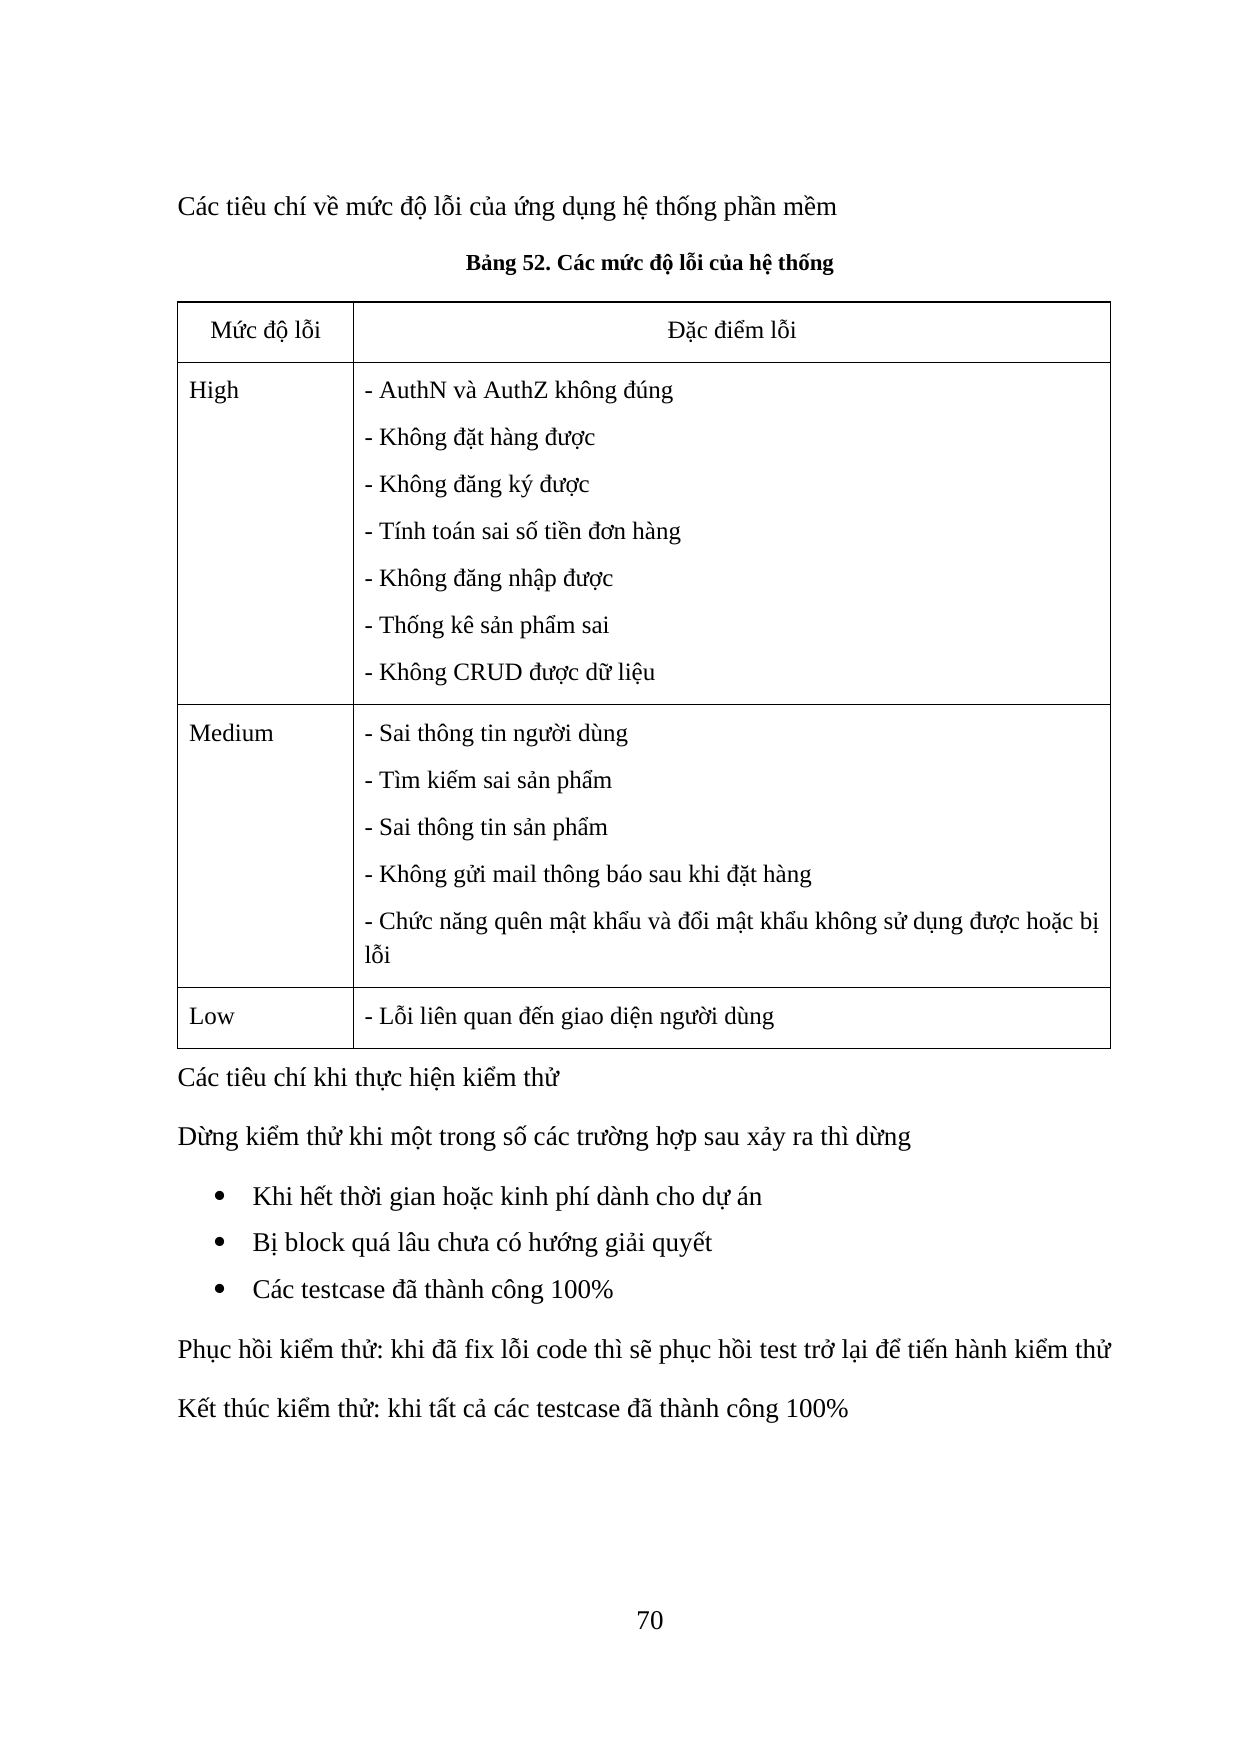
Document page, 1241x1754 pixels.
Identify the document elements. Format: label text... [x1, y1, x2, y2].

table_cell Medium [178, 705, 353, 987]
text Phục hồi kiểm thử: khi đã fix lỗi code thì sẽ phục hồi test trở lại để tiến hành kiểm thử [177, 1333, 1122, 1364]
table_header Đặc điểm lỗi [354, 303, 1110, 362]
table_cell - Sai thông tin người dùng - Tìm kiếm sai sản phẩm - Sai thông tin sản phẩm - Không gửi mail thông báo sau khi đặt hàng - Chức năng quên mật khẩu và đổi mật khẩu không sử dụng được hoặc bị lỗi [354, 705, 1110, 987]
table_cell Low [178, 988, 353, 1048]
list Bị block quá lâu chưa có hướng giải quyết [215, 1227, 1122, 1258]
table_cell High [178, 363, 353, 704]
text Các tiêu chí khi thực hiện kiểm thử [177, 1061, 1122, 1092]
text Kết thúc kiểm thử: khi tất cả các testcase đã thành công 100% [177, 1392, 1122, 1423]
table_cell - AuthN và AuthZ không đúng - Không đặt hàng được - Không đăng ký được - Tính toán sai số tiền đơn hàng - Không đăng nhập được - Thống kê sản phẩm sai - Không CRUD được dữ liệu [354, 363, 1110, 704]
table_cell - Lỗi liên quan đến giao diện người dùng [354, 988, 1110, 1048]
text Các tiêu chí về mức độ lỗi của ứng dụng hệ thống phần mềm [177, 190, 1122, 221]
list Các testcase đã thành công 100% [215, 1273, 1122, 1305]
table_header Mức độ lỗi [178, 303, 353, 362]
list Khi hết thời gian hoặc kinh phí dành cho dự án [215, 1180, 1122, 1211]
text Dừng kiểm thử khi một trong số các trường hợp sau xảy ra thì dừng [177, 1121, 1122, 1152]
